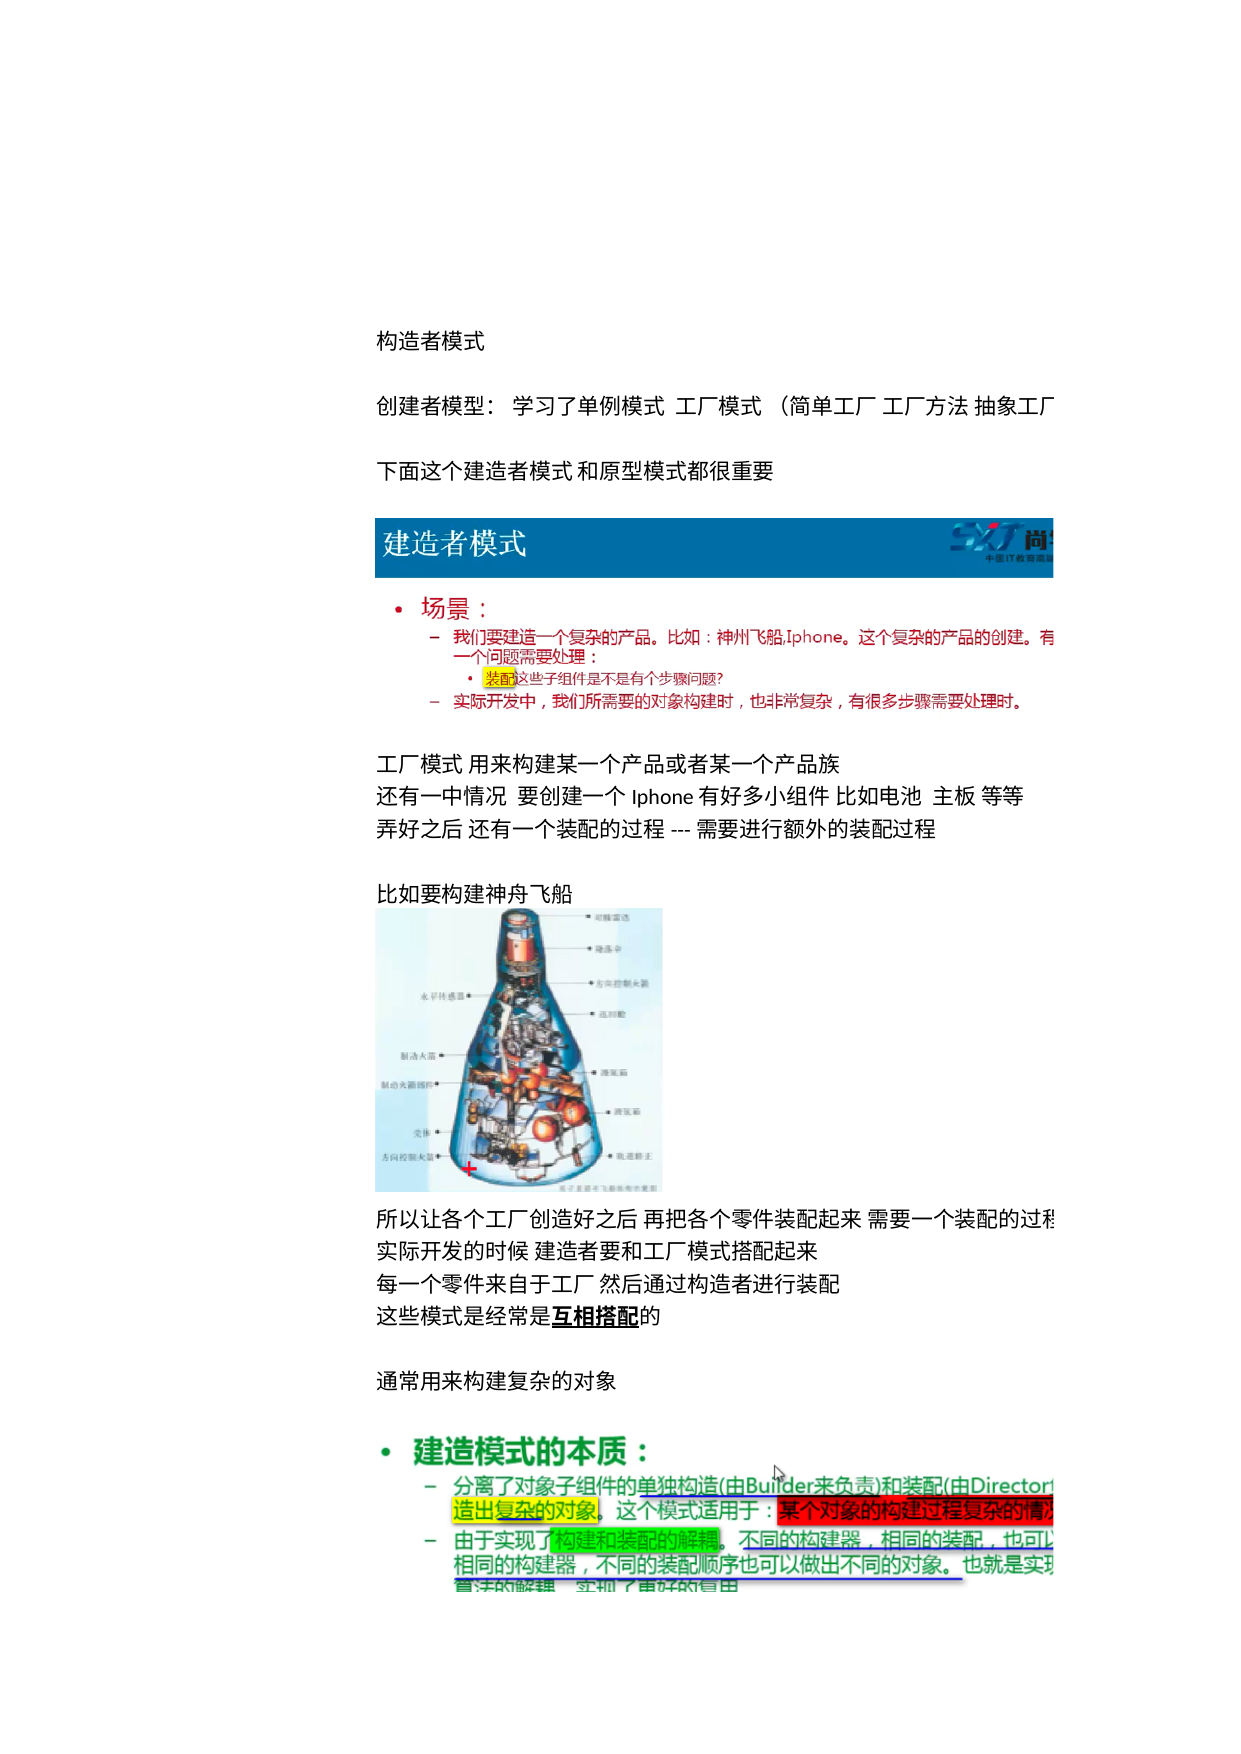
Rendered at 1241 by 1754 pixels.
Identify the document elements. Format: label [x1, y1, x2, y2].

text [187, 162, 1053, 1592]
